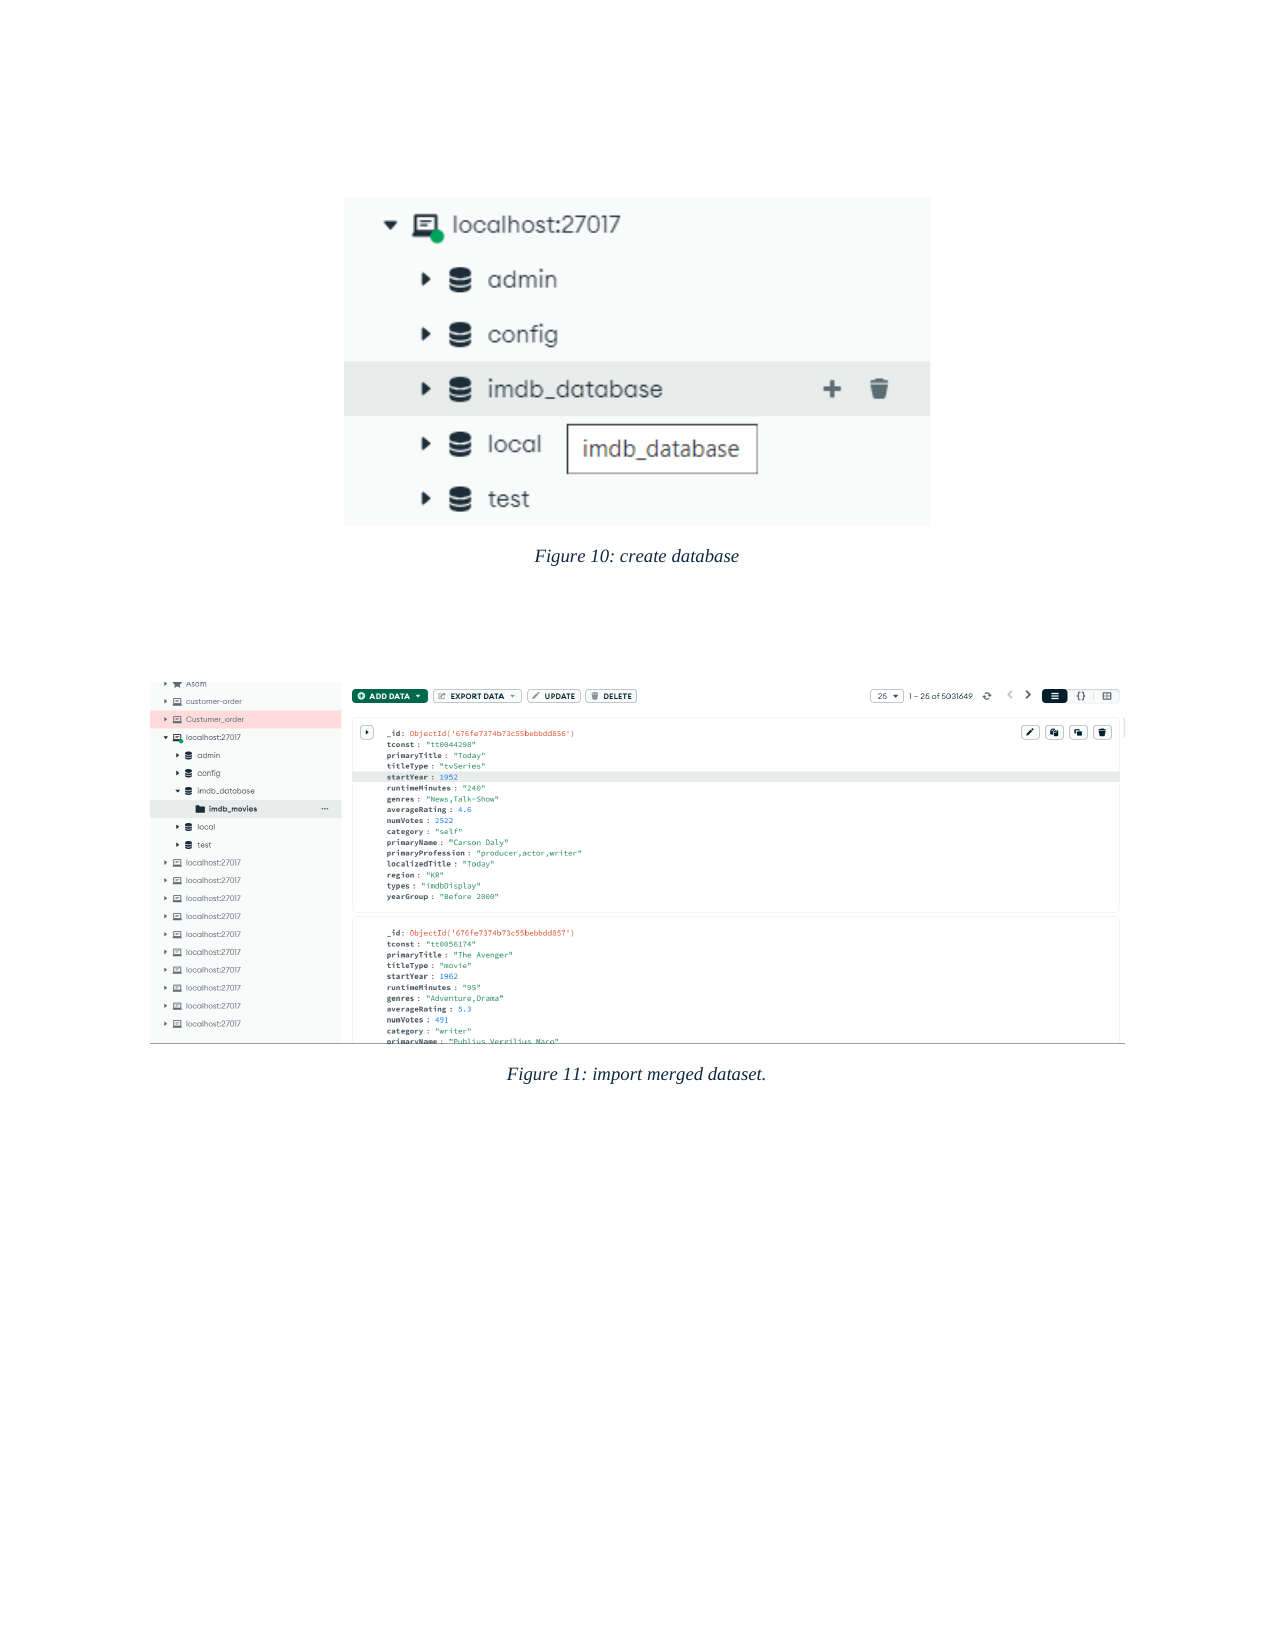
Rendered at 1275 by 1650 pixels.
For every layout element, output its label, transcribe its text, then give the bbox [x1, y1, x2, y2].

picture [150, 682, 1125, 1044]
picture [343, 197, 932, 526]
